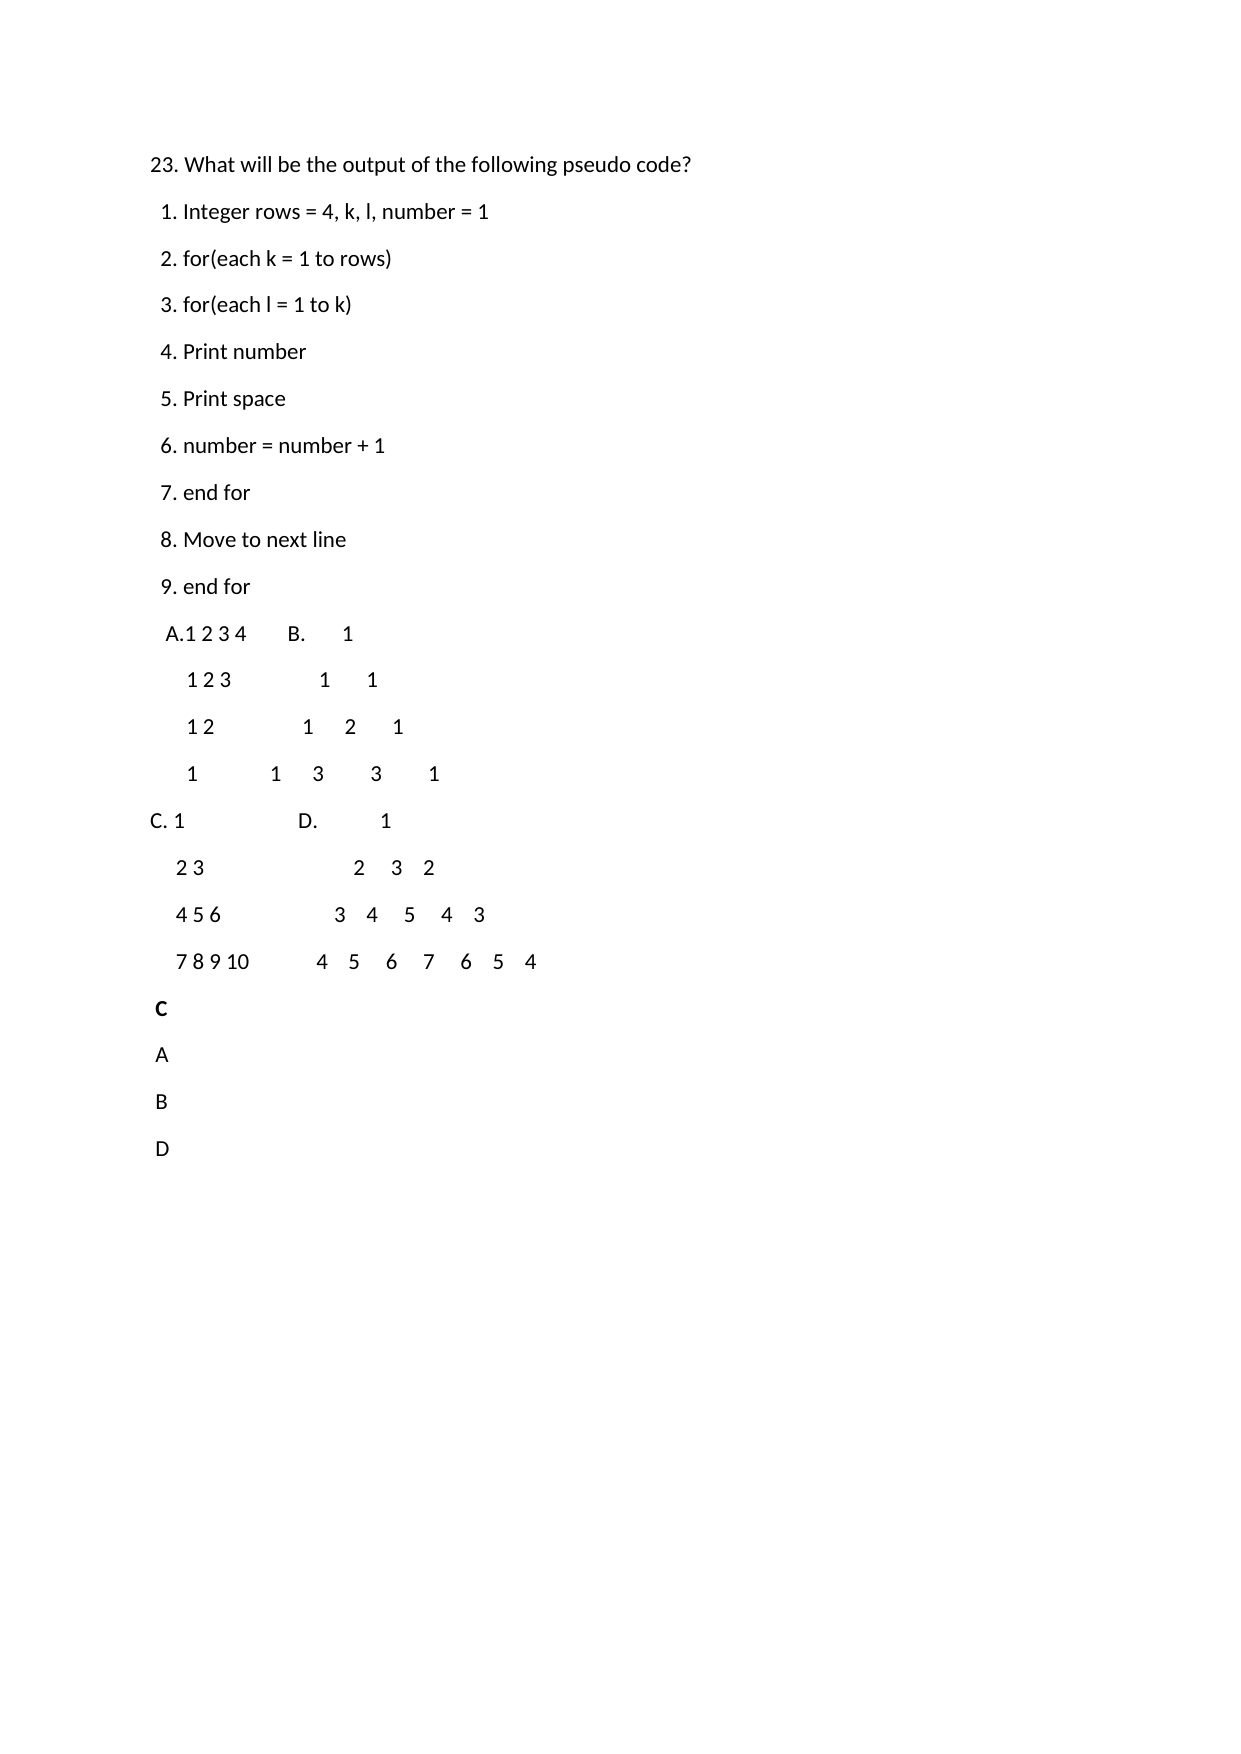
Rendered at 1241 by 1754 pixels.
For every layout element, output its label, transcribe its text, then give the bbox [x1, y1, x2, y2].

text 7. end for [150, 478, 1090, 506]
text 23. What will be the output of the following pseudo code? [150, 150, 1090, 178]
text 2. for(each k = 1 to rows) [150, 244, 1090, 272]
text 1 2 1 2 1 [150, 712, 1090, 741]
text 3. for(each l = 1 to k) [150, 291, 1090, 319]
text C. 1 D. 1 [150, 806, 1090, 834]
text 1 1 3 3 1 [150, 759, 1090, 787]
text 9. end for [150, 572, 1090, 600]
text 1 2 3 1 1 [150, 666, 1090, 694]
text C [150, 994, 1090, 1022]
text A [150, 1041, 1090, 1069]
text A.1 2 3 4 B. 1 [150, 619, 1090, 647]
text 6. number = number + 1 [150, 431, 1090, 459]
text 8. Move to next line [150, 525, 1090, 553]
text 7 8 9 10 4 5 6 7 6 5 4 [150, 947, 1090, 975]
text 1. Integer rows = 4, k, l, number = 1 [150, 197, 1090, 225]
text B [150, 1087, 1090, 1116]
text 4. Print number [150, 337, 1090, 366]
text 4 5 6 3 4 5 4 3 [150, 900, 1090, 928]
text D [150, 1134, 1090, 1162]
text 5. Print space [150, 384, 1090, 412]
text 2 3 2 3 2 [150, 853, 1090, 881]
